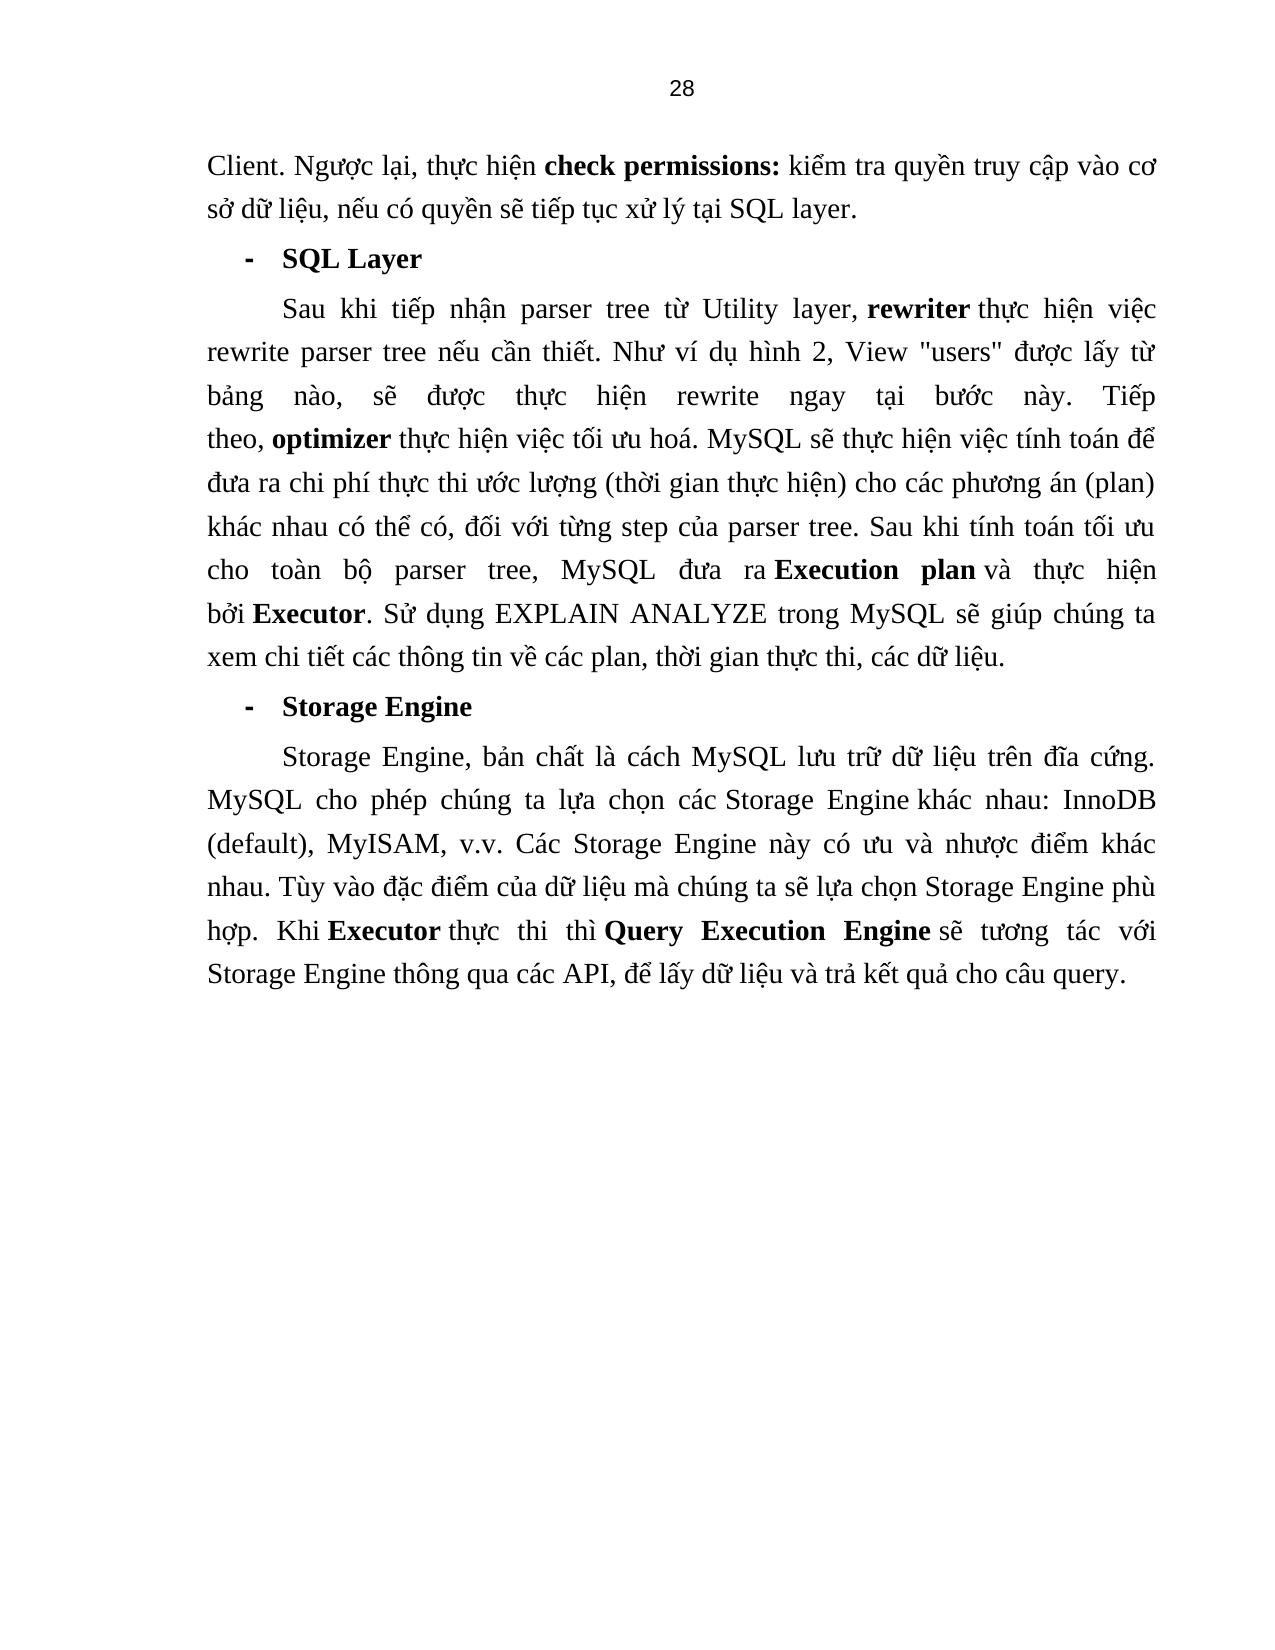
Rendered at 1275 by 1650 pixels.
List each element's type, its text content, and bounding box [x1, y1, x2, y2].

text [207, 148, 1157, 225]
list Storage Engine [244, 689, 1157, 723]
text Storage Engine, bản chất là cách MySQL lưu trữ dữ liệu trên đĩa cứng. MySQL cho phép chúng ta lựa chọn các Storage Engine khác nhau: InnoDB (default), MyISAM, v.v. Các Storage Engine này có ưu và nhược điểm khác nhau. Tùy vào đặc điểm của dữ liệu mà chúng ta sẽ lựa chọn Storage Engine phù hợp. Khi Executor thực thi thì Query Execution Engine sẽ tương tác với Storage Engine thông qua các API, để lấy dữ liệu và trả kết quả cho câu query. [207, 739, 1157, 990]
text Sau khi tiếp nhận parser tree từ Utility layer, rewriter thực hiện việc rewrite parser tree nếu cần thiết. Như ví dụ hình 2, View "users" được lấy từ bảng nào, sẽ được thực hiện rewrite ngay tại bước này. Tiếp theo, optimizer thực hiện việc tối ưu hoá. MySQL sẽ thực hiện việc tính toán để đưa ra chi phí thực thi ước lượng (thời gian thực hiện) cho các phương án (plan) khác nhau có thể có, đối với từng step của parser tree. Sau khi tính toán tối ưu cho toàn bộ parser tree, MySQL đưa ra Execution plan và thực hiện bởi Executor. Sử dụng EXPLAIN ANALYZE trong MySQL sẽ giúp chúng ta xem chi tiết các thông tin về các plan, thời gian thực thi, các dữ liệu. [207, 291, 1157, 673]
list SQL Layer [244, 241, 1157, 275]
